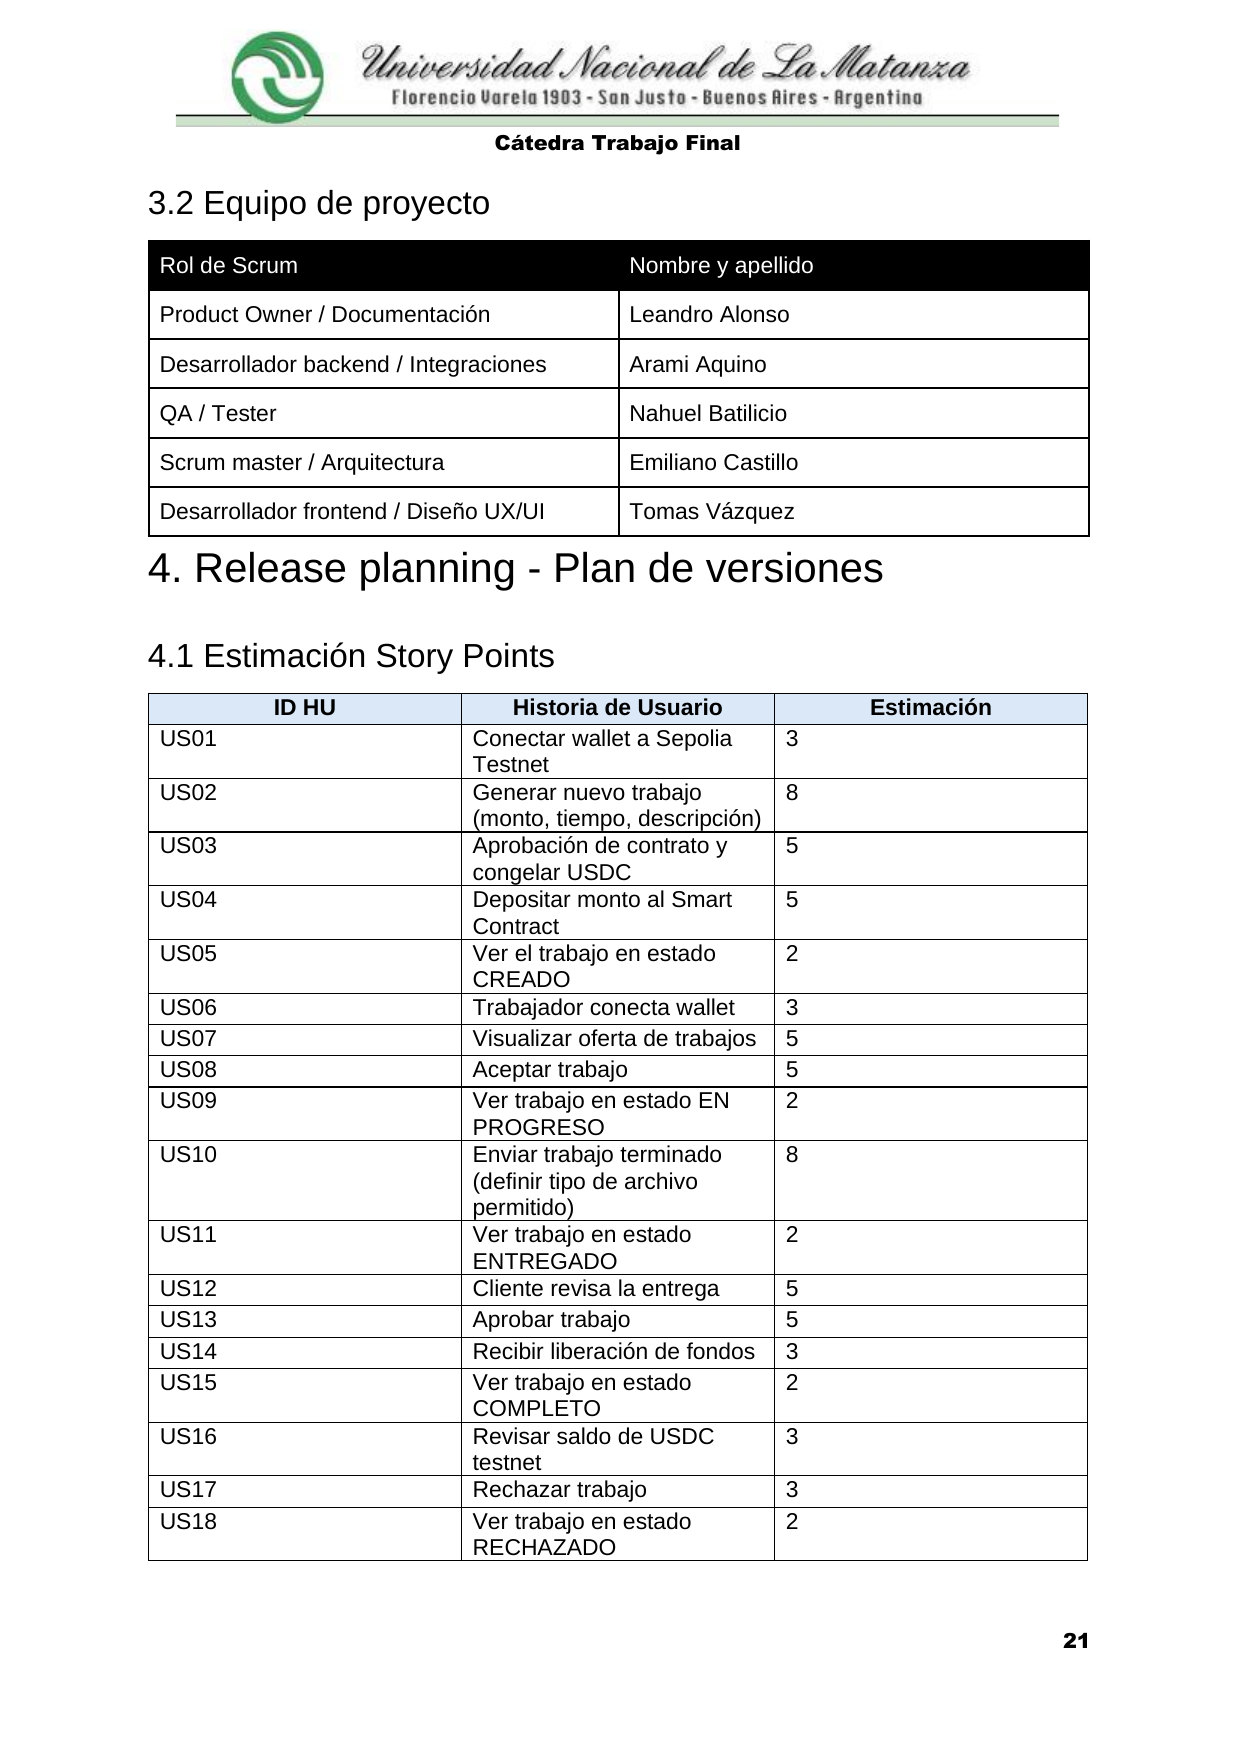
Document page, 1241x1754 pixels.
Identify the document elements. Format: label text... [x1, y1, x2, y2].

table_cell Emiliano Castillo [620, 439, 1088, 486]
table_cell US02 [149, 779, 461, 831]
table_cell Trabajador conecta wallet [462, 994, 774, 1024]
table_cell Visualizar oferta de trabajos [462, 1025, 774, 1055]
table_cell Cliente revisa la entrega [462, 1275, 774, 1305]
subtitle 4. Release planning - Plan de versiones [148, 543, 1087, 591]
table_cell 5 [775, 1025, 1087, 1055]
table_cell US16 [149, 1423, 461, 1475]
table_cell Ver trabajo en estado EN PROGRESO [462, 1088, 774, 1140]
table_cell Aprobación de contrato y congelar USDC [462, 833, 774, 885]
table_cell 2 [775, 1508, 1087, 1560]
table_cell 8 [775, 779, 1087, 831]
table_cell US17 [149, 1476, 461, 1507]
table_cell 3 [775, 994, 1087, 1024]
table_header Historia de Usuario [462, 694, 774, 724]
table_cell 3 [775, 1476, 1087, 1507]
table_cell Tomas Vázquez [620, 488, 1088, 535]
table_cell Ver trabajo en estado COMPLETO [462, 1369, 774, 1422]
table_cell Arami Aquino [620, 340, 1088, 387]
table_cell Aceptar trabajo [462, 1056, 774, 1086]
table_cell Enviar trabajo terminado (definir tipo de archivo permitido) [462, 1141, 774, 1220]
table_cell US07 [149, 1025, 461, 1055]
table_cell US08 [149, 1056, 461, 1086]
table_cell Ver trabajo en estado ENTREGADO [462, 1221, 774, 1274]
table_cell Rechazar trabajo [462, 1476, 774, 1507]
table_cell Leandro Alonso [620, 291, 1088, 338]
table_cell Generar nuevo trabajo (monto, tiempo, descripción) [462, 779, 774, 831]
table_cell US12 [149, 1275, 461, 1305]
table_cell Ver el trabajo en estado CREADO [462, 940, 774, 993]
table_cell Conectar wallet a Sepolia Testnet [462, 725, 774, 778]
subtitle 3.2 Equipo de proyecto [148, 183, 1087, 221]
table_cell Depositar monto al Smart Contract [462, 886, 774, 939]
table_cell US05 [149, 940, 461, 993]
table_cell US09 [149, 1088, 461, 1140]
table_cell 2 [775, 1088, 1087, 1140]
table_cell 2 [775, 940, 1087, 993]
table_cell 8 [775, 1141, 1087, 1220]
table_cell US18 [149, 1508, 461, 1560]
table_cell US15 [149, 1369, 461, 1422]
table_cell US10 [149, 1141, 461, 1220]
table_cell 2 [775, 1369, 1087, 1422]
picture [175, 29, 1060, 127]
table_cell US06 [149, 994, 461, 1024]
table_cell US14 [149, 1338, 461, 1368]
table_cell Ver trabajo en estado RECHAZADO [462, 1508, 774, 1560]
table_cell Desarrollador frontend / Diseño UX/UI [150, 488, 618, 535]
table_header Rol de Scrum [150, 242, 618, 289]
table_cell 3 [775, 725, 1087, 778]
table_cell Scrum master / Arquitectura [150, 439, 618, 486]
table_cell Recibir liberación de fondos [462, 1338, 774, 1368]
table_cell US04 [149, 886, 461, 939]
table_cell 3 [775, 1338, 1087, 1368]
table_cell US13 [149, 1306, 461, 1337]
table_header Estimación [775, 694, 1087, 724]
table_cell 5 [775, 886, 1087, 939]
table_cell 5 [775, 1306, 1087, 1337]
table_cell 5 [775, 1056, 1087, 1086]
table_cell Product Owner / Documentación [150, 291, 618, 338]
table_cell Aprobar trabajo [462, 1306, 774, 1337]
table_cell Nahuel Batilicio [620, 389, 1088, 437]
table_cell 2 [775, 1221, 1087, 1274]
table_cell 5 [775, 833, 1087, 885]
subtitle 4.1 Estimación Story Points [148, 636, 1087, 674]
table_cell QA / Tester [150, 389, 618, 437]
table_header ID HU [149, 694, 461, 724]
table_header Nombre y apellido [620, 242, 1088, 289]
table_cell Revisar saldo de USDC testnet [462, 1423, 774, 1475]
table_cell Desarrollador backend / Integraciones [150, 340, 618, 387]
table_cell US03 [149, 833, 461, 885]
table_cell US11 [149, 1221, 461, 1274]
table_cell 3 [775, 1423, 1087, 1475]
table_cell US01 [149, 725, 461, 778]
table_cell 5 [775, 1275, 1087, 1305]
